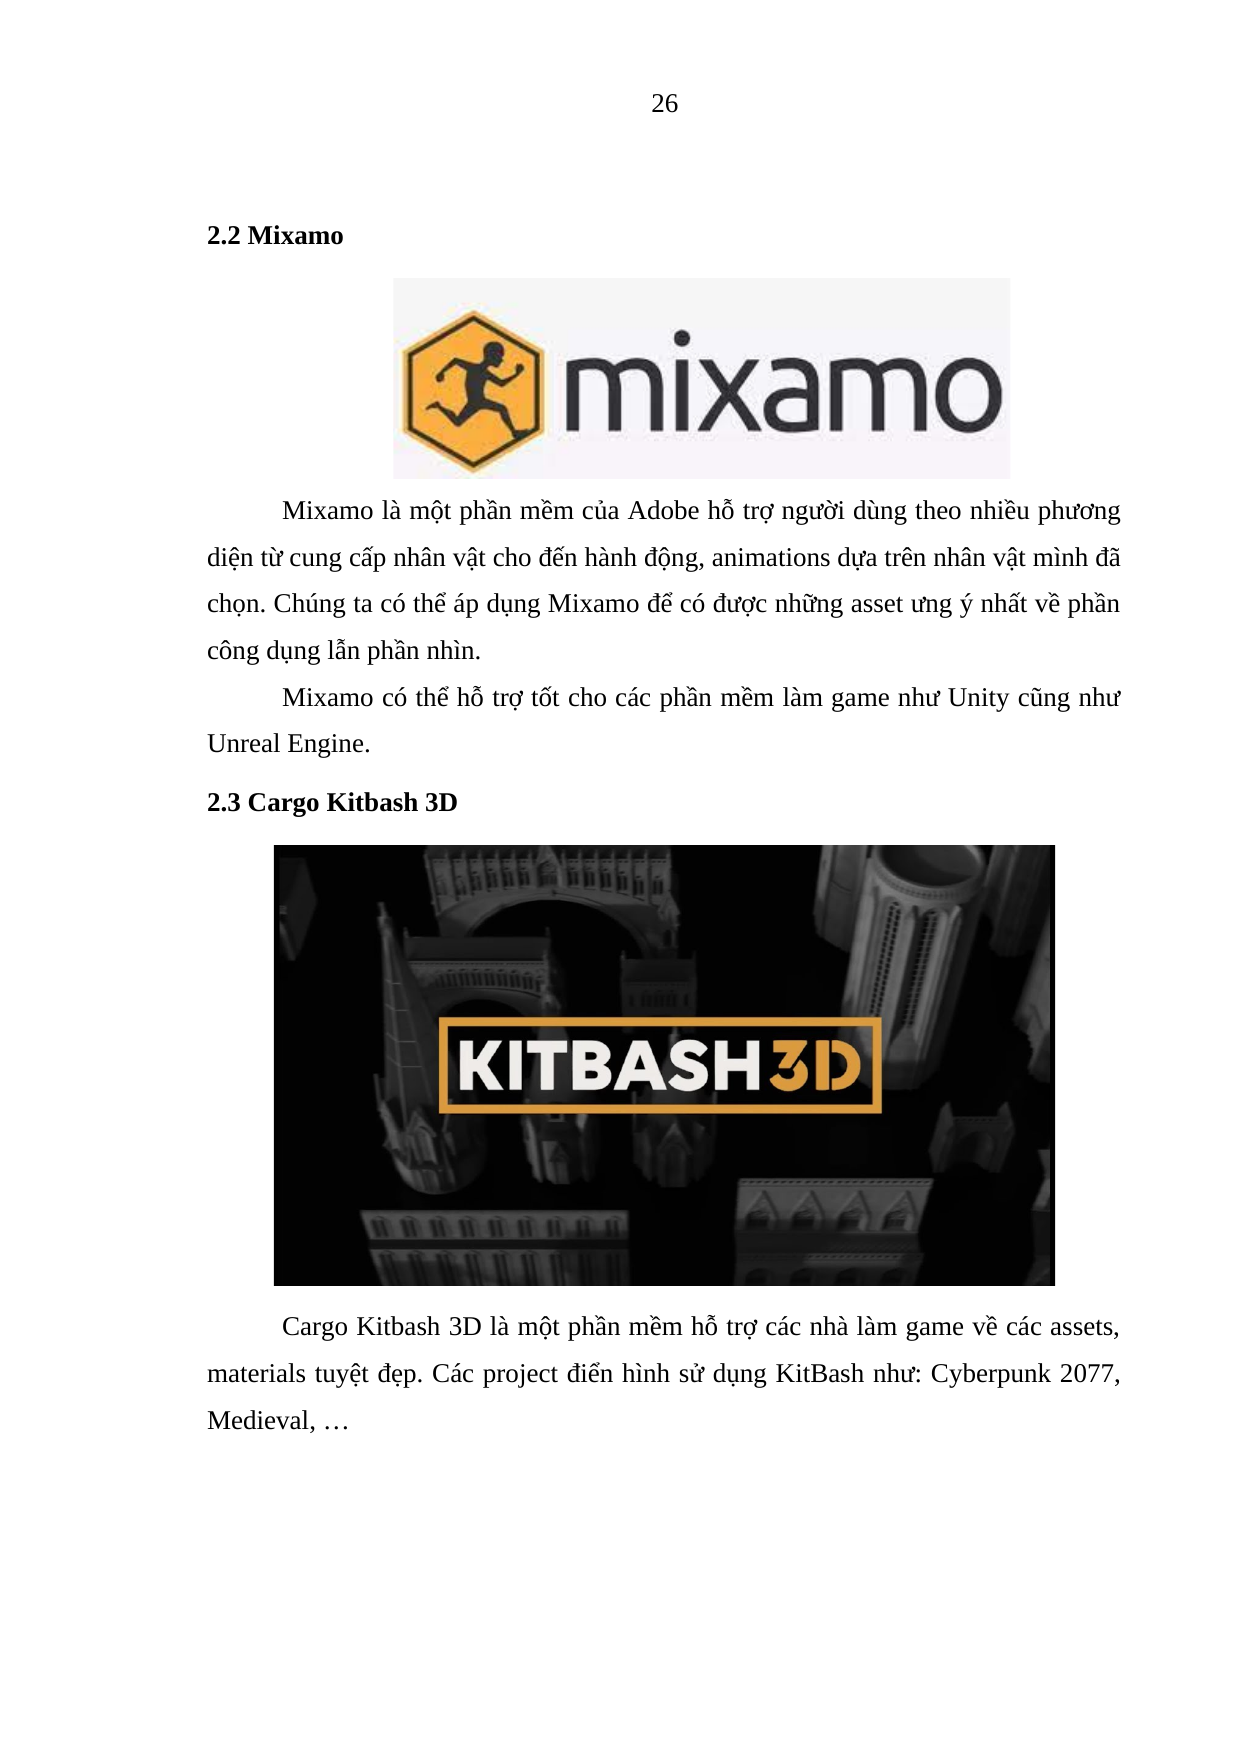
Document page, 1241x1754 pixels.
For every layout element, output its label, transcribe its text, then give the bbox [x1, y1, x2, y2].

subtitle Cargo Kitbash 3D [207, 786, 1122, 818]
picture [393, 278, 1011, 479]
picture [273, 845, 1056, 1286]
text Cargo Kitbash 3D là một phần mềm hỗ trợ các nhà làm game về các assets, materials tuyệt đẹp. Các project điển hình sử dụng KitBash như: Cyberpunk 2077, Medieval, … [207, 1311, 1122, 1435]
subtitle Mixamo [207, 219, 1122, 250]
text Mixamo có thể hỗ trợ tốt cho các phần mềm làm game như Unity cũng như Unreal Engine. [207, 681, 1122, 758]
text Mixamo là một phần mềm của Adobe hỗ trợ người dùng theo nhiều phương diện từ cung cấp nhân vật cho đến hành động, animations dựa trên nhân vật mình đã chọn. Chúng ta có thể áp dụng Mixamo để có được những asset ưng ý nhất về phần công dụng lẫn phần nhìn. [207, 494, 1122, 665]
